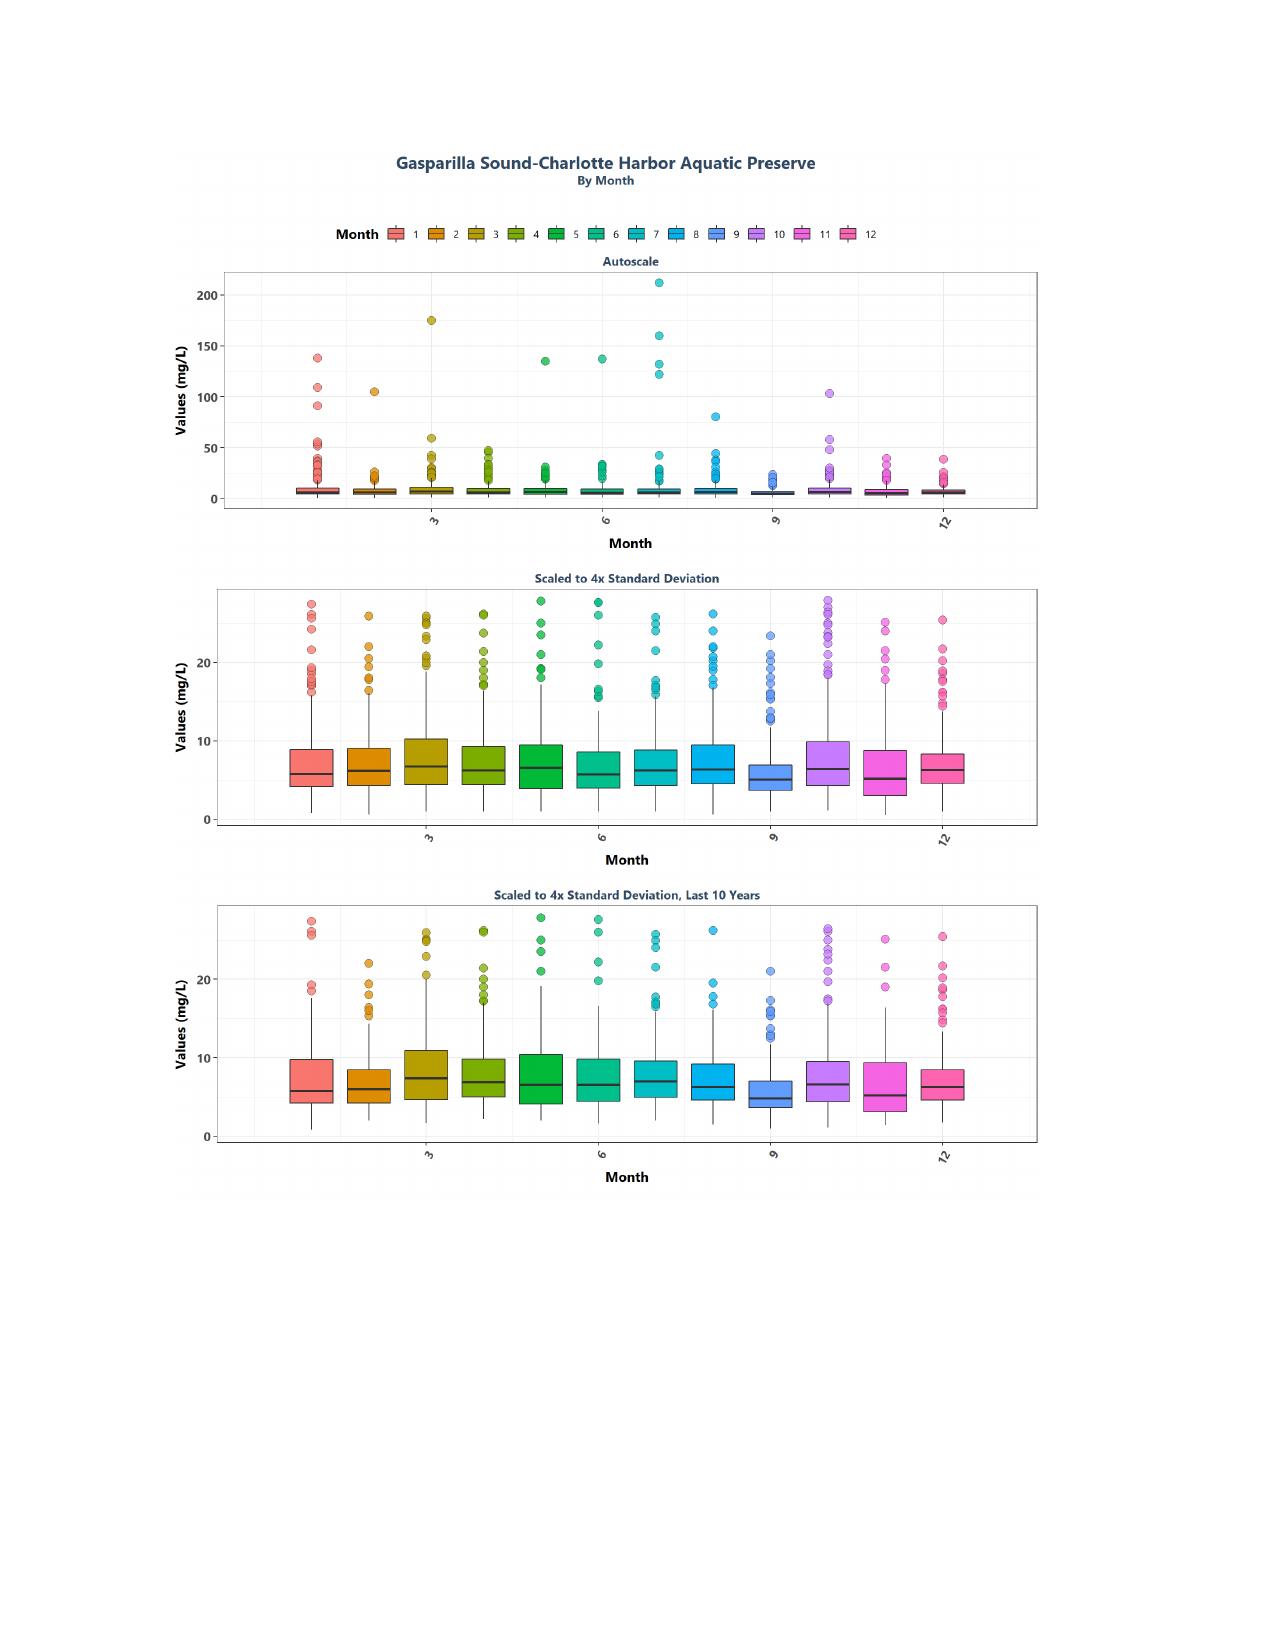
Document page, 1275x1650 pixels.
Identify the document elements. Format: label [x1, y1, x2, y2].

picture [168, 150, 1044, 1200]
